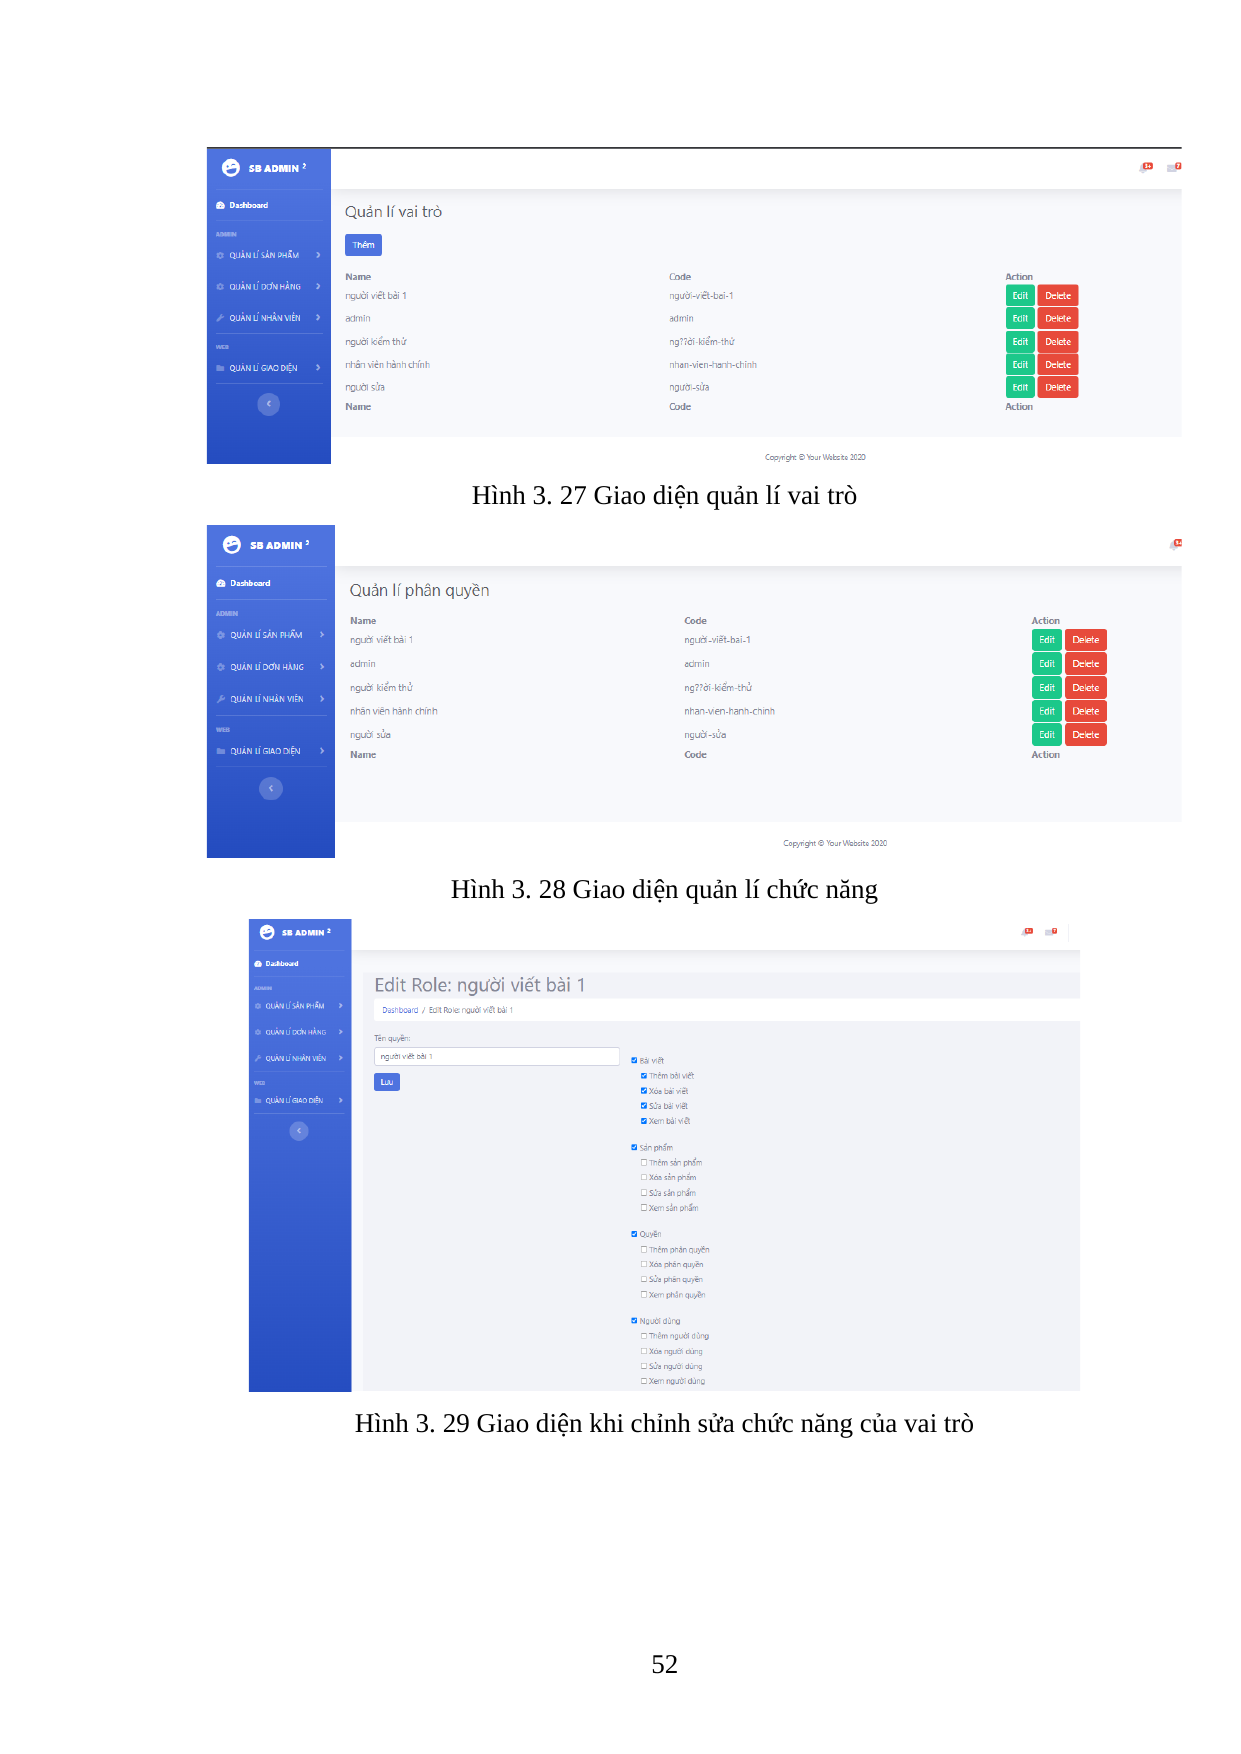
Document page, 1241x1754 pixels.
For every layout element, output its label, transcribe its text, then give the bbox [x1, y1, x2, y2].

picture [248, 919, 1080, 1392]
picture [206, 147, 1182, 464]
picture [206, 525, 1182, 858]
